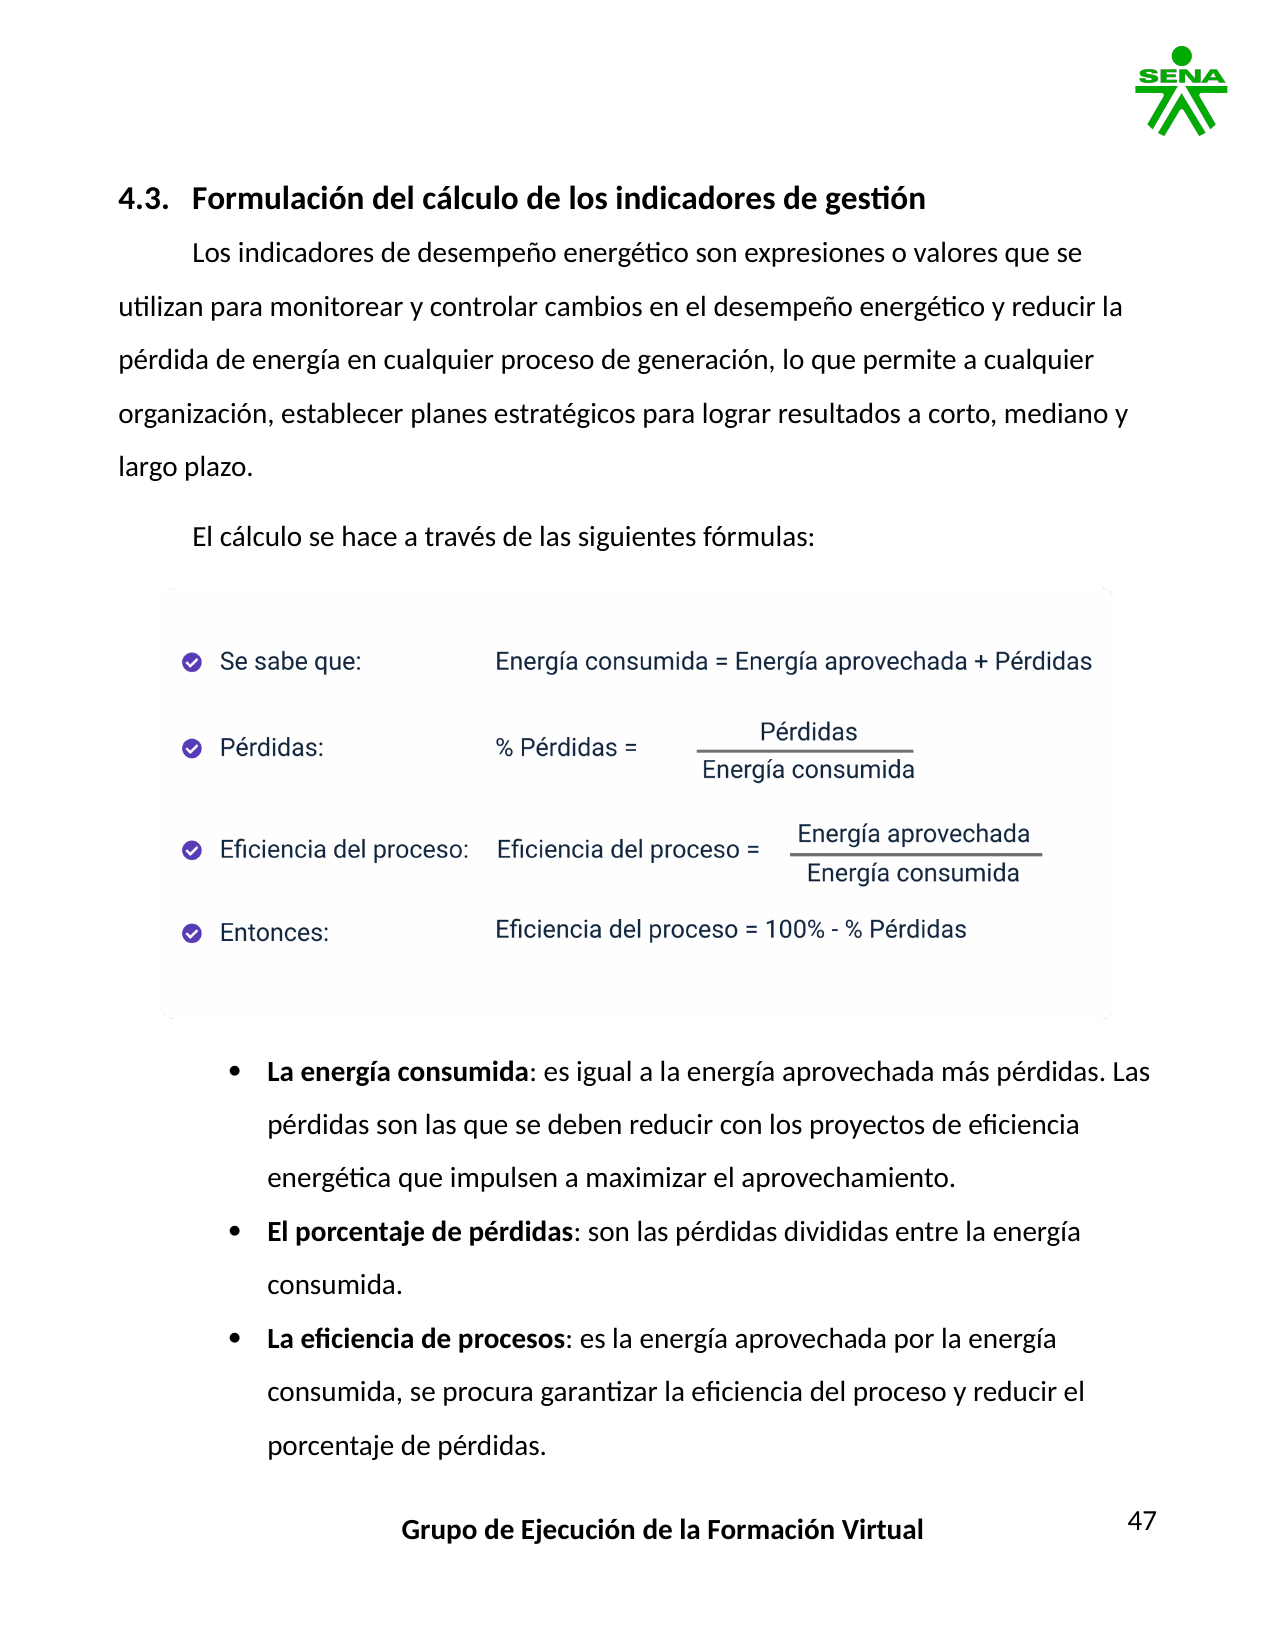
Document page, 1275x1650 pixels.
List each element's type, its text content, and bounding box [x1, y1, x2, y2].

list La eficiencia de procesos: es la energía aprovechada por la energía consumida, se procura garantizar la eficiencia del proceso y reducir el porcentaje de pérdidas. [229, 1320, 1157, 1462]
list El porcentaje de pérdidas: son las pérdidas divididas entre la energía consumida. [229, 1213, 1157, 1302]
text Los indicadores de desempeño energético son expresiones o valores que se utilizan para monitorear y controlar cambios en el desempeño energético y reducir la pérdida de energía en cualquier proceso de generación, lo que permite a cualquier organización, establecer planes estratégicos para lograr resultados a corto, mediano y largo plazo. [118, 234, 1157, 484]
picture [161, 588, 1114, 1019]
subtitle Formulación del cálculo de los indicadores de gestión [118, 177, 1157, 218]
text El cálculo se hace a través de las siguientes fórmulas: [118, 518, 1157, 554]
picture [1135, 46, 1228, 136]
list La energía consumida: es igual a la energía aprovechada más pérdidas. Las pérdidas son las que se deben reducir con los proyectos de eficiencia energética que impulsen a maximizar el aprovechamiento. [229, 1053, 1157, 1195]
